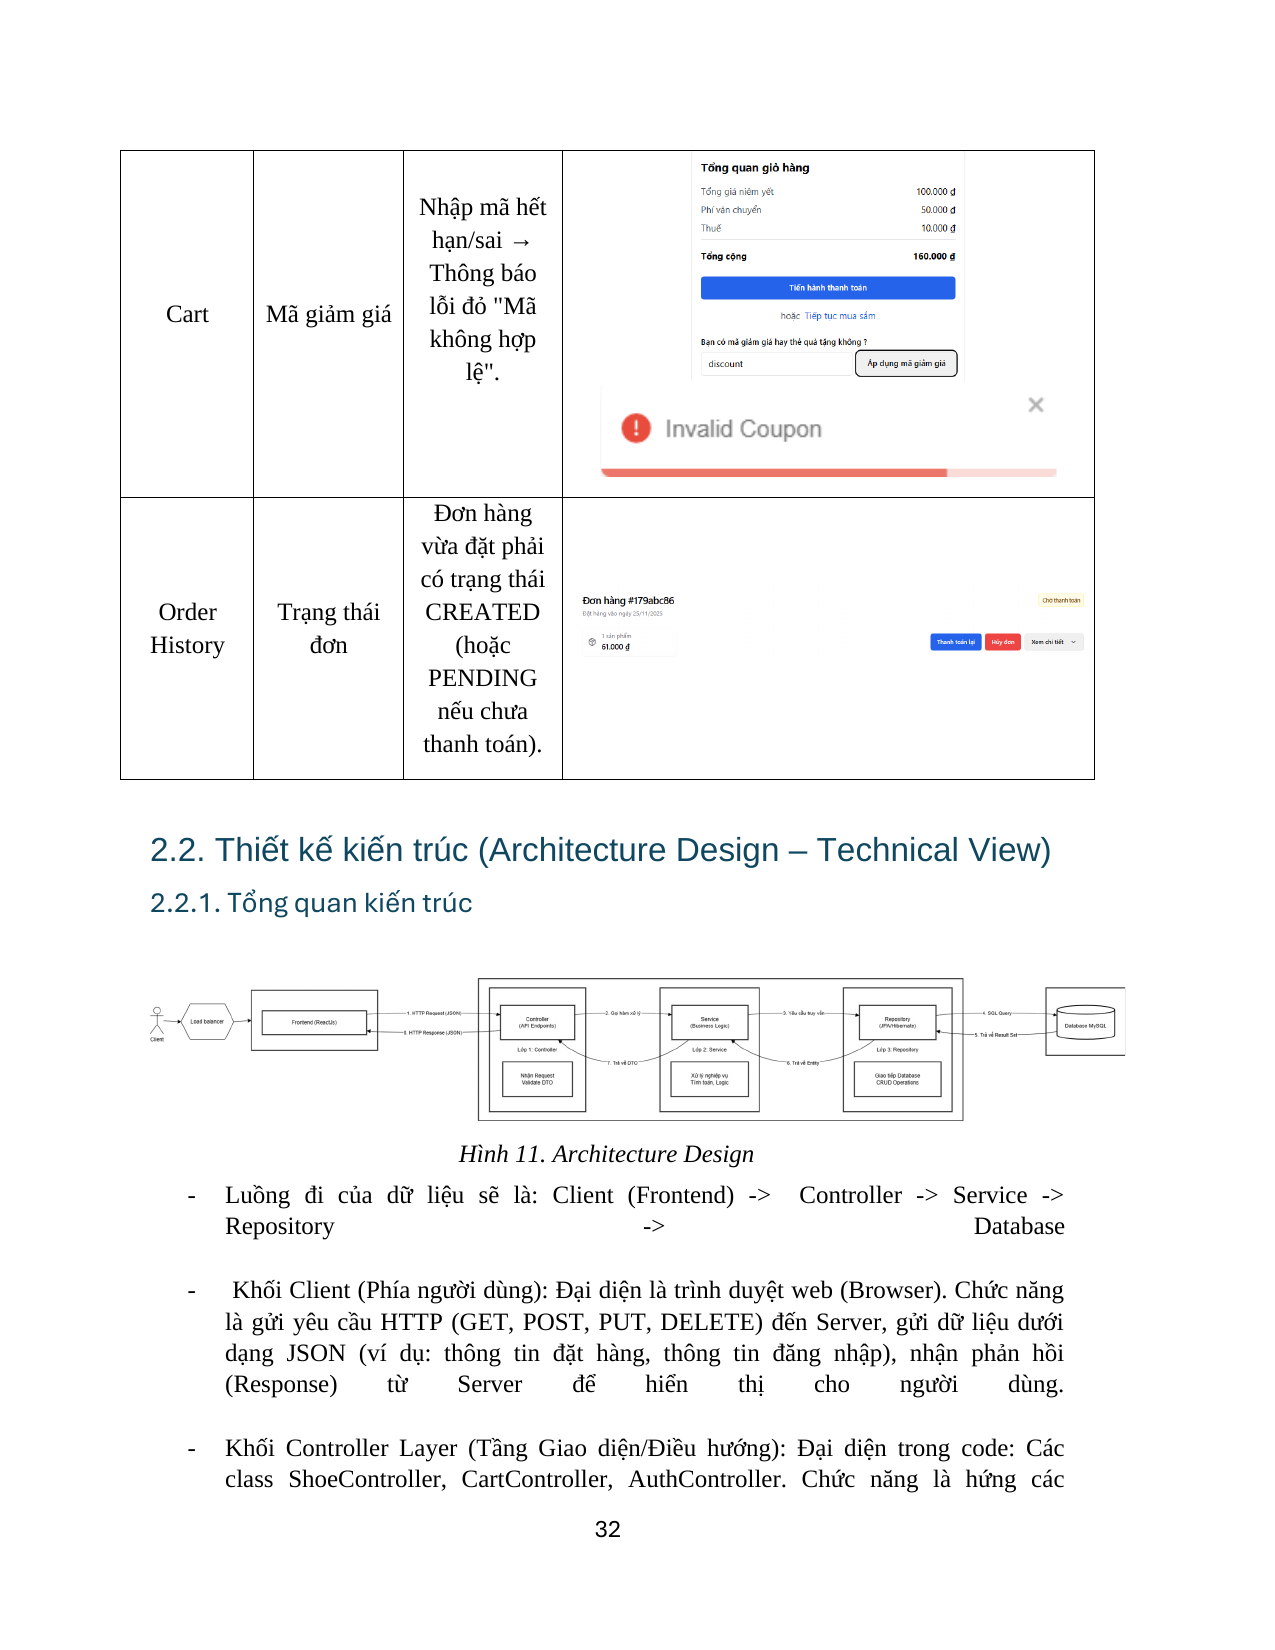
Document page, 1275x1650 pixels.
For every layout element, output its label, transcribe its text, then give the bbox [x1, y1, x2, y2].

subtitle 2.2.1. Tổng quan kiến trúc [150, 885, 1065, 920]
list Luồng đi của dữ liệu sẽ là: Client (Frontend) -> Controller -> Service -> Repository -> Database [187, 1180, 1065, 1273]
list Khối Client (Phía người dùng): Đại diện là trình duyệt web (Browser). Chức năng là gửi yêu cầu HTTP (GET, POST, PUT, DELETE) đến Server, gửi dữ liệu dưới dạng JSON (ví dụ: thông tin đặt hàng, thông tin đăng nhập), nhận phản hồi (Response) từ Server để hiển thị cho người dùng. [187, 1276, 1065, 1430]
picture [573, 584, 1094, 672]
picture [150, 978, 1125, 1121]
picture [691, 151, 966, 381]
text Hình 11. Architecture Design [150, 1139, 1065, 1168]
picture [600, 385, 1057, 477]
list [187, 1433, 1065, 1492]
